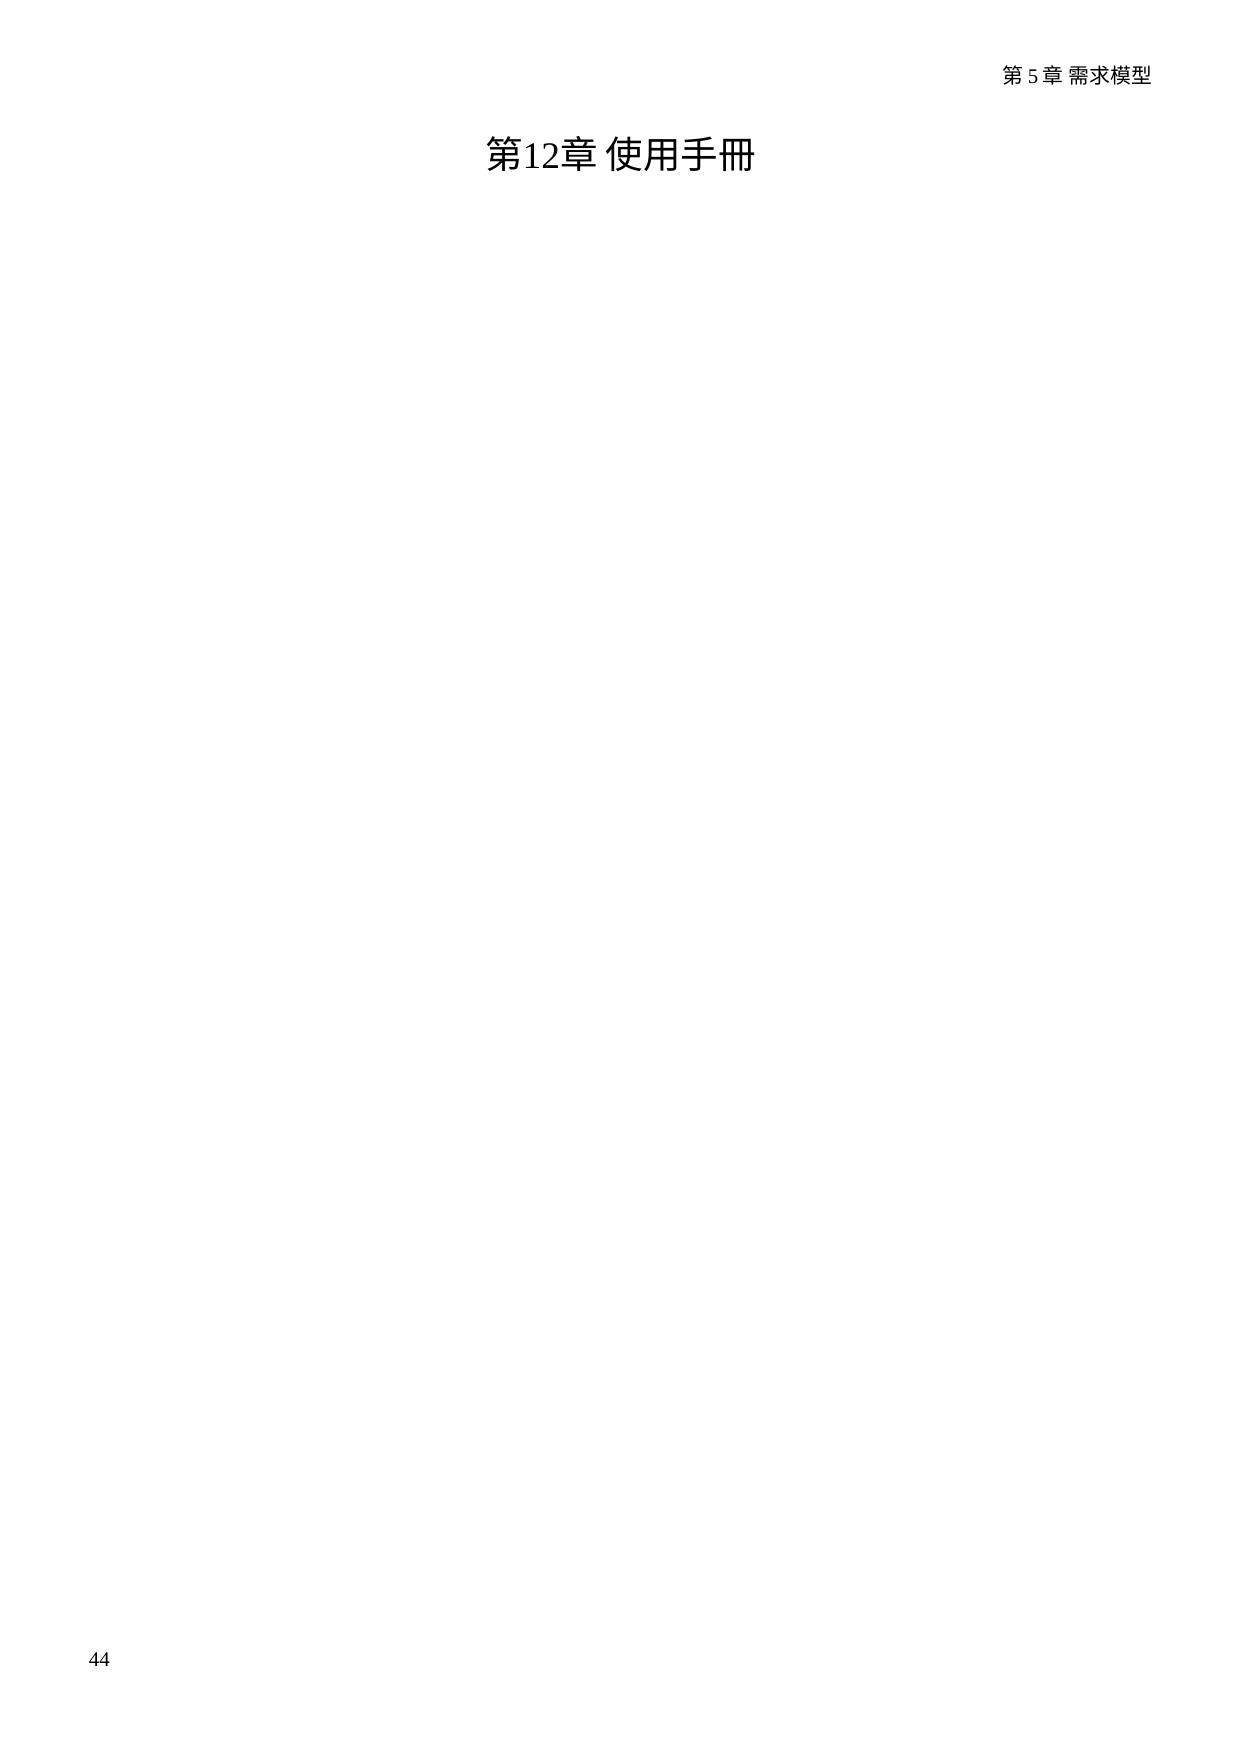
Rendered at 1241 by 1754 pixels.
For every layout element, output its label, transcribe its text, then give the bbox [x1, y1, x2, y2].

subtitle 使用手冊 [89, 113, 1152, 192]
